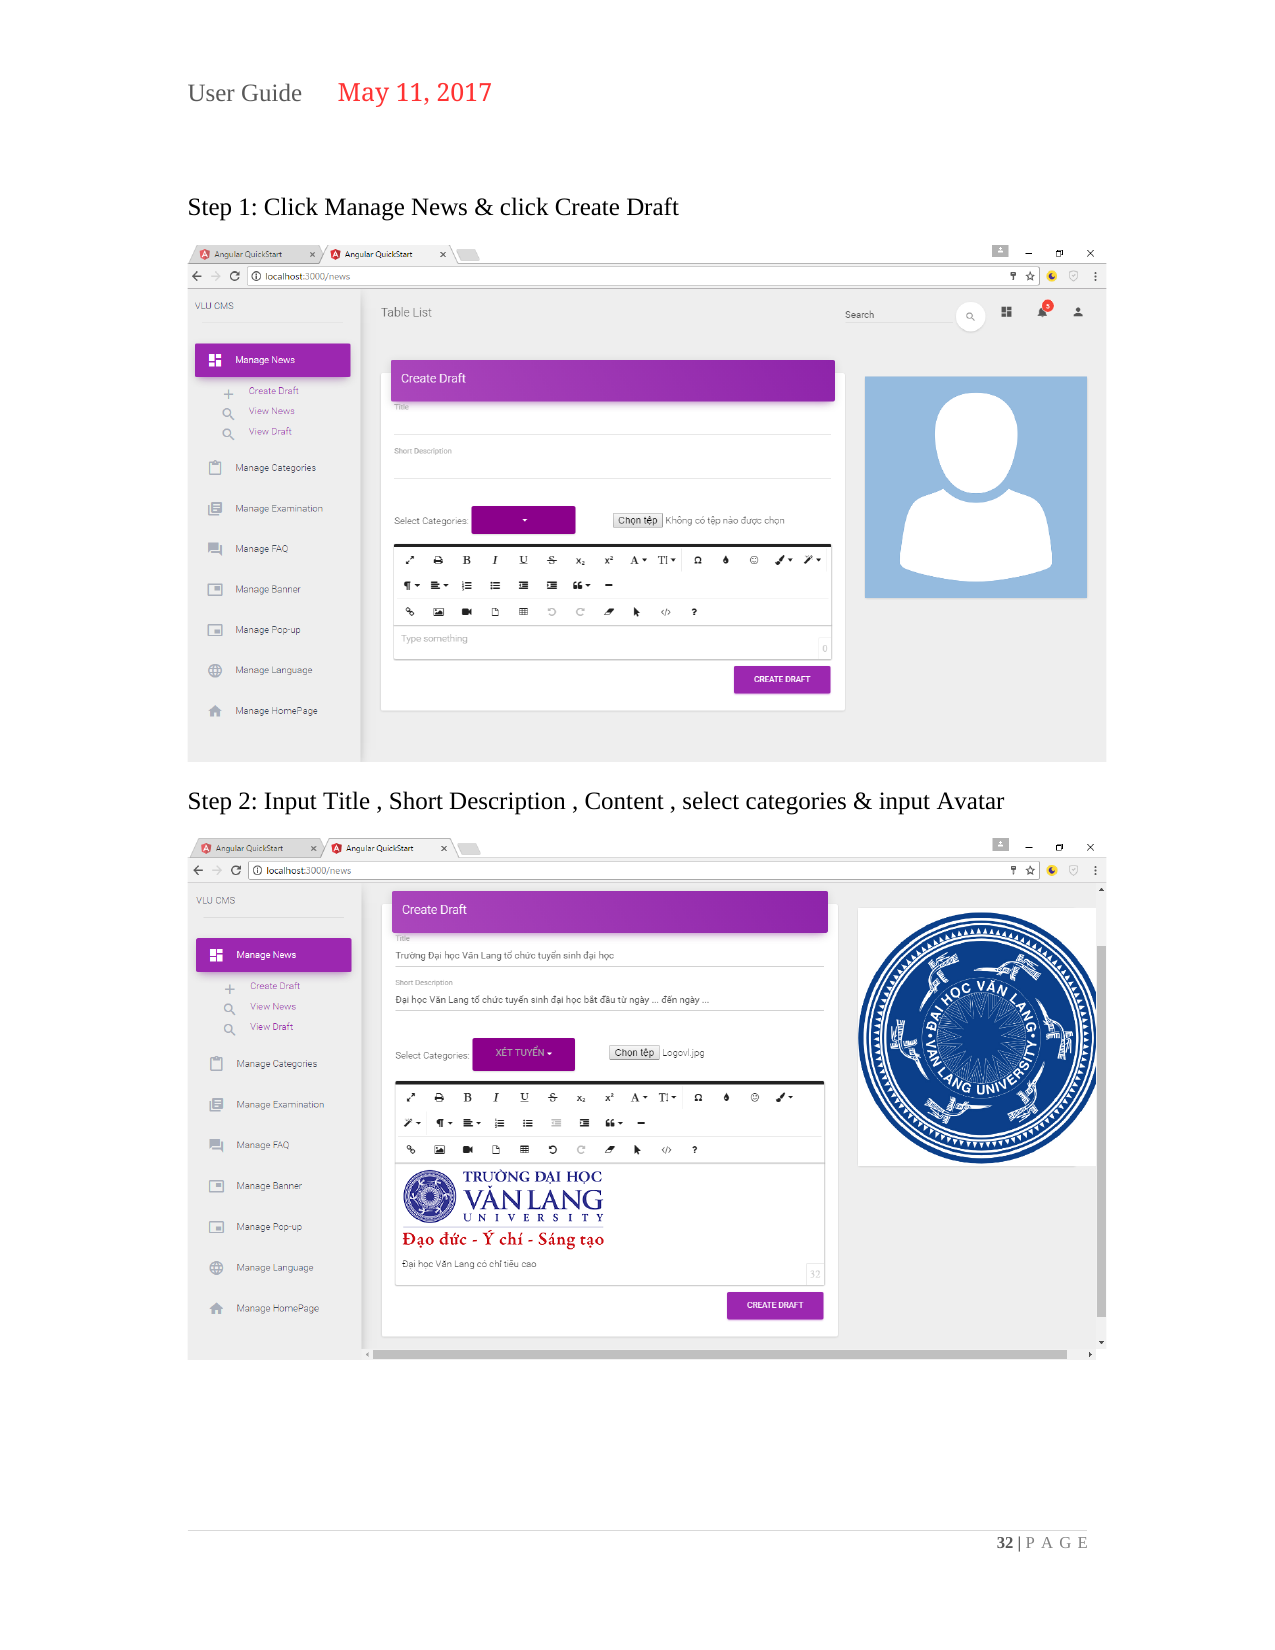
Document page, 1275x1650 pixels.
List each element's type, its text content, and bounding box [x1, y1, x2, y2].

picture [187, 838, 1107, 1360]
picture [187, 245, 1107, 762]
text Step 2: Input Title , Short Description , Content , select categories & input Avatar [187, 786, 1087, 814]
text Step 1: Click Manage News & click Create Draft [187, 192, 1087, 221]
